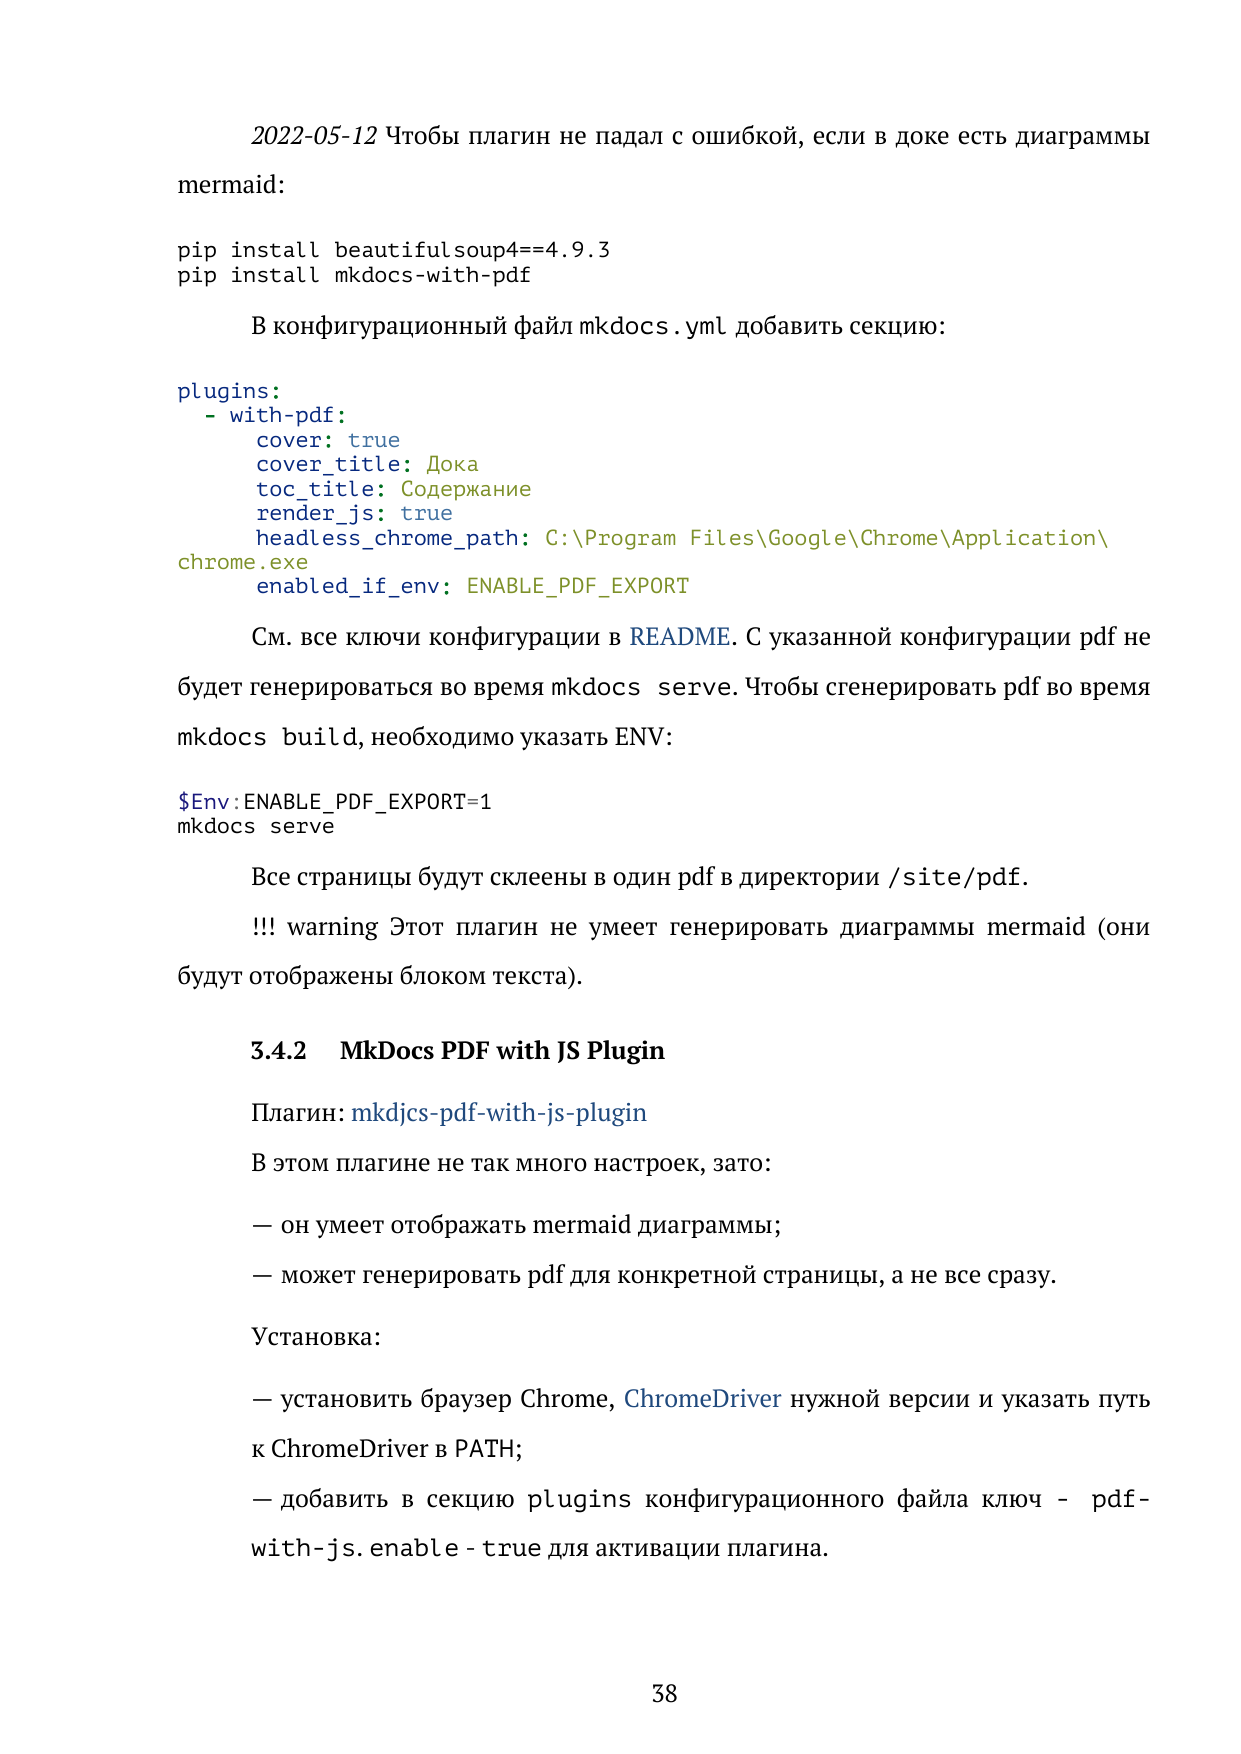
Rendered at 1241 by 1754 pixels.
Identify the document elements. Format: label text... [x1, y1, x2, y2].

list может генерировать pdf для конкретной страницы, а не все сразу. [251, 1257, 1152, 1290]
list добавить в секцию plugins конфигурационного файла ключ - pdf-with-js. enable - true для активации плагина. [251, 1481, 1152, 1564]
text pip install beautifulsoup4==4.9.3 pip install mkdocs-with-pdf [177, 238, 1152, 287]
text В этом плагине не так много настроек, зато: [177, 1145, 1152, 1178]
text plugins: - with-pdf: cover: true cover_title: Дока toc_title: Содержание render_js: true headless_chrome_path: C:\Program Files\Google\Chrome\Application\chrome.exe enabled_if_env: ENABLE_PDF_EXPORT [177, 379, 1152, 599]
list он умеет отображать mermaid диаграммы; [251, 1208, 1152, 1241]
text В конфигурационный файл mkdocs.yml добавить секцию: [177, 308, 1152, 341]
subtitle MkDocs PDF with JS Plugin [250, 1033, 1152, 1067]
text См. все ключи конфигурации в README. С указанной конфигурации pdf не будет генерироваться во время mkdocs serve. Чтобы сгенерировать pdf во время mkdocs build, необходимо указать ENV: [177, 620, 1152, 752]
text Все страницы будут склеены в один pdf в директории /site/pdf. [177, 859, 1152, 893]
text !!! warning Этот плагин не умеет генерировать диаграммы mermaid (они будут отображены блоком текста). [177, 909, 1152, 992]
text 2022-05-12 Чтобы плагин не падал с ошибкой, если в доке есть диаграммы mermaid: [177, 118, 1152, 201]
text Плагин: mkdjcs-pdf-with-js-plugin [177, 1096, 1152, 1129]
text $Env:ENABLE_PDF_EXPORT=1 mkdocs serve [177, 790, 1152, 839]
list установить браузер Chrome, ChromeDriver нужной версии и указать путь к ChromeDriver в PATH; [251, 1382, 1152, 1464]
text Установка: [177, 1319, 1152, 1353]
